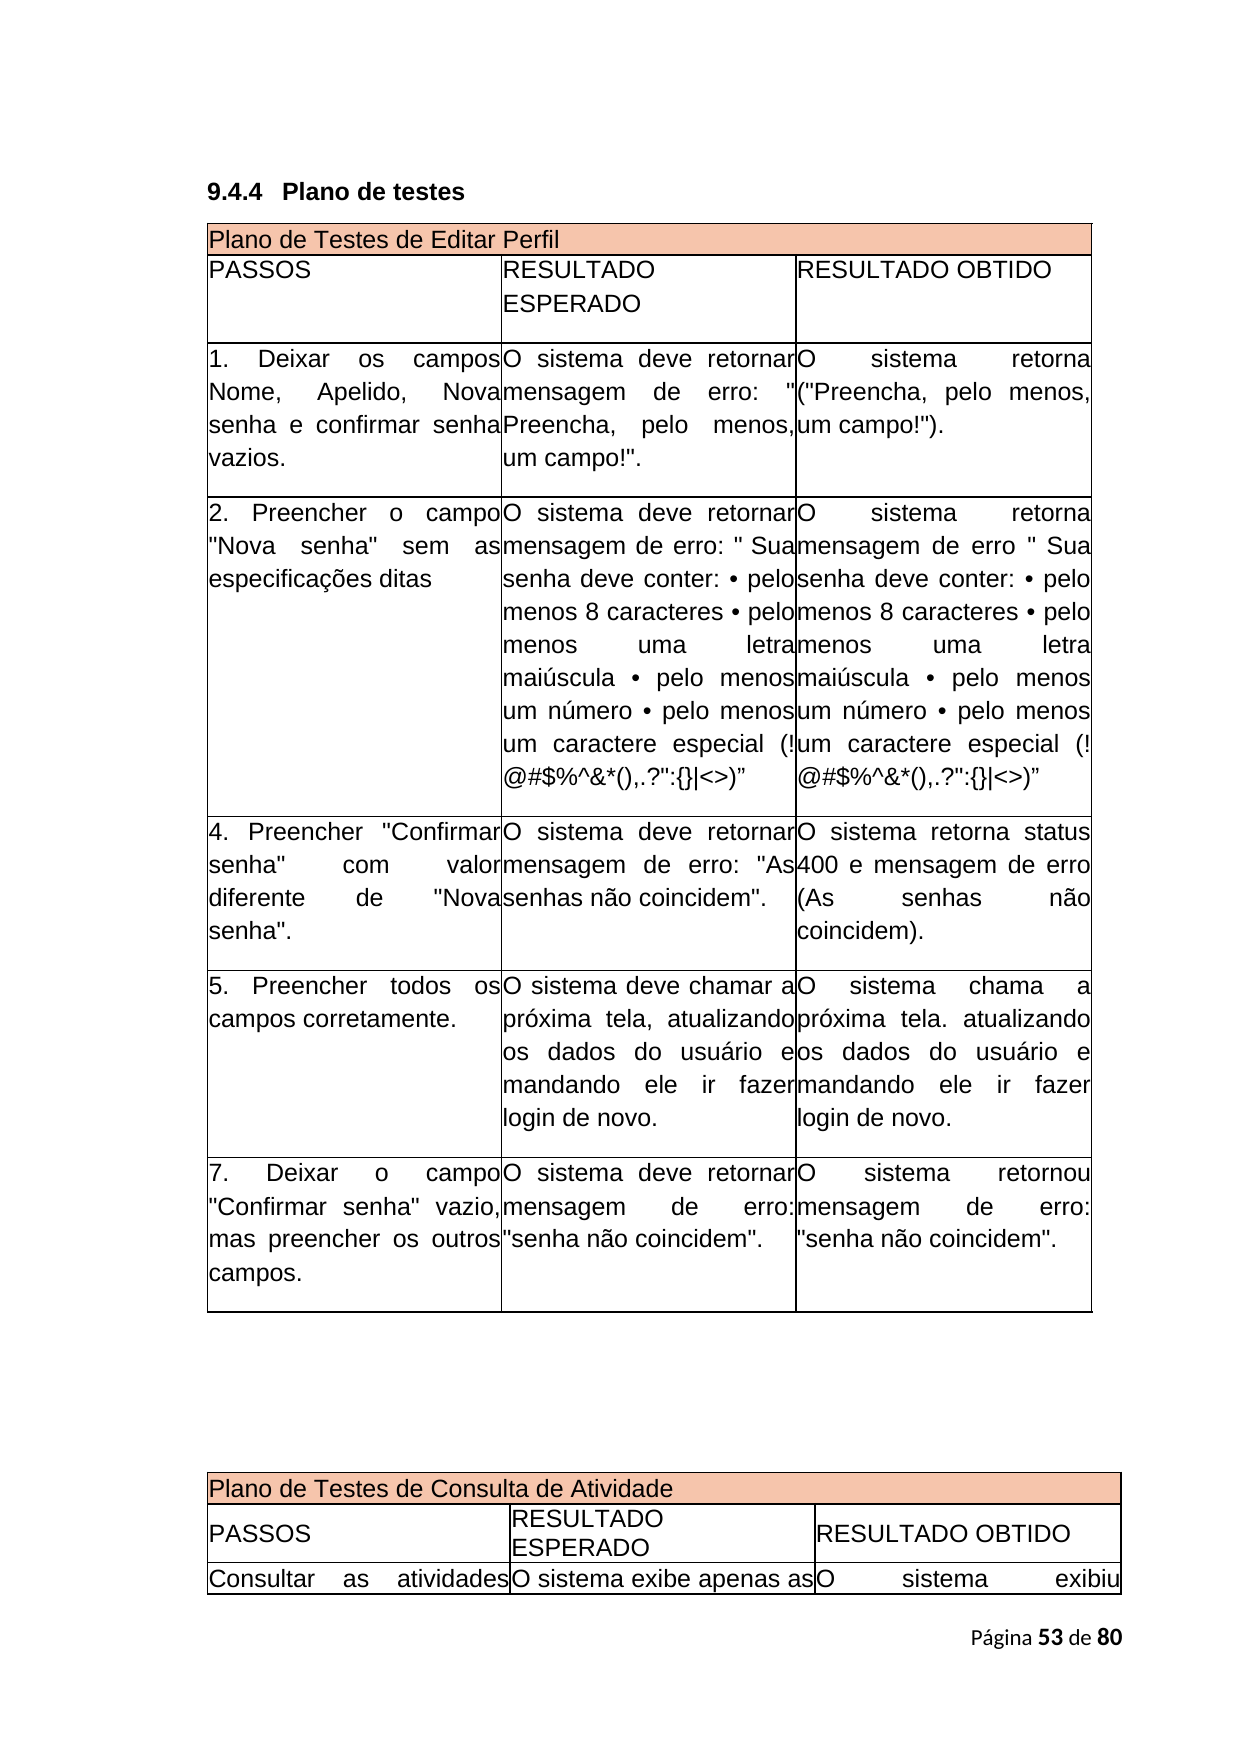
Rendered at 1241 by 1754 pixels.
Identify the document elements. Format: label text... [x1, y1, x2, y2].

table_cell 1. Deixar os campos Nome, Apelido, Nova senha e confirmar senha vazios. [208, 344, 501, 496]
table_header Plano de Testes de Consulta de Atividade [208, 1473, 1120, 1503]
table_cell 4. Preencher "Confirmar senha" com valor diferente de "Nova senha". [208, 817, 501, 970]
table_cell O sistema deve retornar mensagem de erro: "As senhas não coincidem". [502, 817, 795, 970]
table_cell RESULTADO OBTIDO [816, 1505, 1120, 1562]
table_cell O sistema deve retornar mensagem de erro: " Preencha, pelo menos, um campo!". [502, 344, 795, 496]
table_cell O sistema deve retornar mensagem de erro: "senha não coincidem". [502, 1158, 795, 1311]
table_cell O sistema retorna status 400 e mensagem de erro (As senhas não coincidem). [797, 817, 1091, 970]
table_cell O sistema retornou mensagem de erro: "senha não coincidem". [797, 1158, 1091, 1311]
table_cell RESULTADO OBTIDO [797, 256, 1091, 342]
table_cell O sistema chama a próxima tela. atualizando os dados do usuário e mandando ele ir fazer login de novo. [797, 971, 1091, 1157]
table_cell 7. Deixar o campo "Confirmar senha" vazio, mas preencher os outros campos. [208, 1158, 501, 1311]
table_cell O sistema deve chamar a próxima tela, atualizando os dados do usuário e mandando ele ir fazer login de novo. [502, 971, 795, 1157]
table_cell O sistema deve retornar mensagem de erro: " Sua senha deve conter: • pelo menos 8 caracteres • pelo menos uma letra maiúscula • pelo menos um número • pelo menos um caractere especial (!@#$%^&*(),.?":{}|<>)” [502, 498, 795, 816]
table_cell O sistema retorna ("Preencha, pelo menos, um campo!"). [797, 344, 1091, 496]
table_cell 5. Preencher todos os campos corretamente. [208, 971, 501, 1157]
table_cell O sistema retorna mensagem de erro " Sua senha deve conter: • pelo menos 8 caracteres • pelo menos uma letra maiúscula • pelo menos um número • pelo menos um caractere especial (!@#$%^&*(),.?":{}|<>)” [797, 498, 1091, 816]
table_cell RESULTADO ESPERADO [511, 1505, 814, 1562]
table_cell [208, 1563, 509, 1593]
table_cell PASSOS [208, 1505, 509, 1562]
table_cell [511, 1563, 814, 1593]
table_cell RESULTADO ESPERADO [502, 256, 795, 342]
table_cell 2. Preencher o campo "Nova senha" sem as especificações ditas [208, 498, 501, 816]
table_cell PASSOS [208, 256, 501, 342]
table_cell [816, 1563, 1120, 1593]
subtitle Plano de testes [207, 177, 1122, 206]
table_header Plano de Testes de Editar Perfil [208, 224, 1091, 254]
